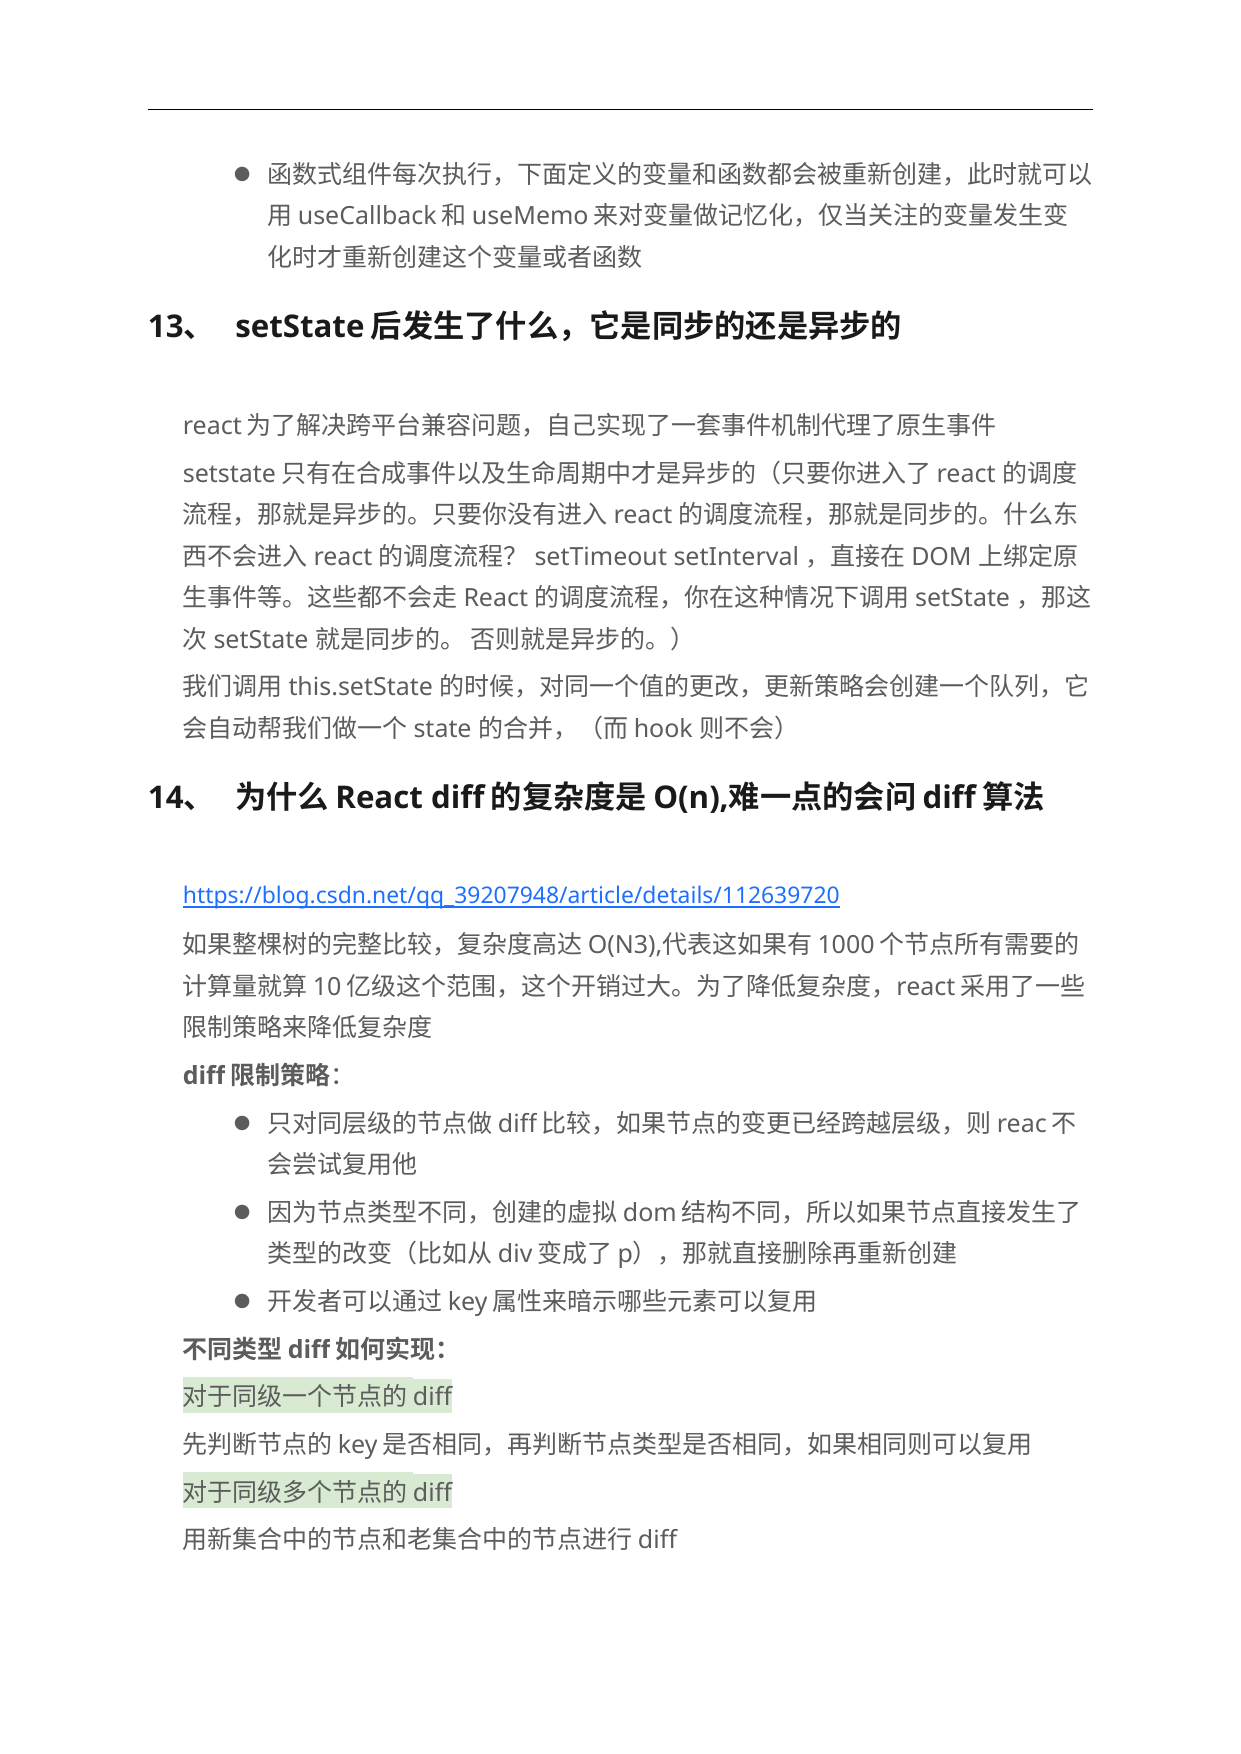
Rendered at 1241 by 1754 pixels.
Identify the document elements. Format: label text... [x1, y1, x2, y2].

list 如果整棵树的完整比较，复杂度高达O(N3),代表这如果有1000个节点所有需要的计算量就算10亿级这个范围，这个开销过大。为了降低复杂度，react采用了一些限制策略来降低复杂度 [183, 922, 1093, 1046]
list 我们调用 this.setState 的时候，对同一个值的更改，更新策略会创建一个队列，它会自动帮我们做一个 state 的合并，（而 hook 则不会） [183, 664, 1093, 747]
list 对于同级多个节点的diff [183, 1469, 1093, 1511]
list 不同类型diff如何实现： [183, 1326, 1093, 1368]
list 因为节点类型不同，创建的虚拟dom结构不同，所以如果节点直接发生了类型的改变（比如从div变成了p），那就直接删除再重新创建 [233, 1189, 1093, 1272]
list 只对同层级的节点做diff比较，如果节点的变更已经跨越层级，则reac不会尝试复用他 [233, 1100, 1093, 1183]
subtitle 为什么React diff的复杂度是O(n),难一点的会问diff算法 [148, 753, 1093, 836]
list 先判断节点的key是否相同，再判断节点类型是否相同，如果相同则可以复用 [183, 1422, 1093, 1463]
text https://blog.csdn.net/qq_39207948/article/details/112639720 [183, 874, 1093, 916]
list react为了解决跨平台兼容问题，自己实现了一套事件机制代理了原生事件 [183, 403, 1093, 444]
list 开发者可以通过key属性来暗示哪些元素可以复用 [233, 1279, 1093, 1320]
list 用新集合中的节点和老集合中的节点进行diff [183, 1517, 1093, 1559]
subtitle setState后发生了什么，它是同步的还是异步的 [148, 282, 1093, 365]
list 对于同级一个节点的diff [183, 1374, 1093, 1416]
list diff限制策略： [183, 1053, 1093, 1094]
list setstate只有在合成事件以及生命周期中才是异步的（只要你进入了 react 的调度流程，那就是异步的。只要你没有进入 react 的调度流程，那就是同步的。什么东西不会进入 react 的调度流程？ setTimeout setInterval ，直接在 DOM 上绑定原生事件等。这些都不会走 React 的调度流程，你在这种情况下调用 setState ，那这次 setState 就是同步的。 否则就是异步的。） [183, 451, 1093, 658]
list 函数式组件每次执行，下面定义的变量和函数都会被重新创建，此时就可以用useCallback和useMemo来对变量做记忆化，仅当关注的变量发生变化时才重新创建这个变量或者函数 [233, 151, 1093, 276]
